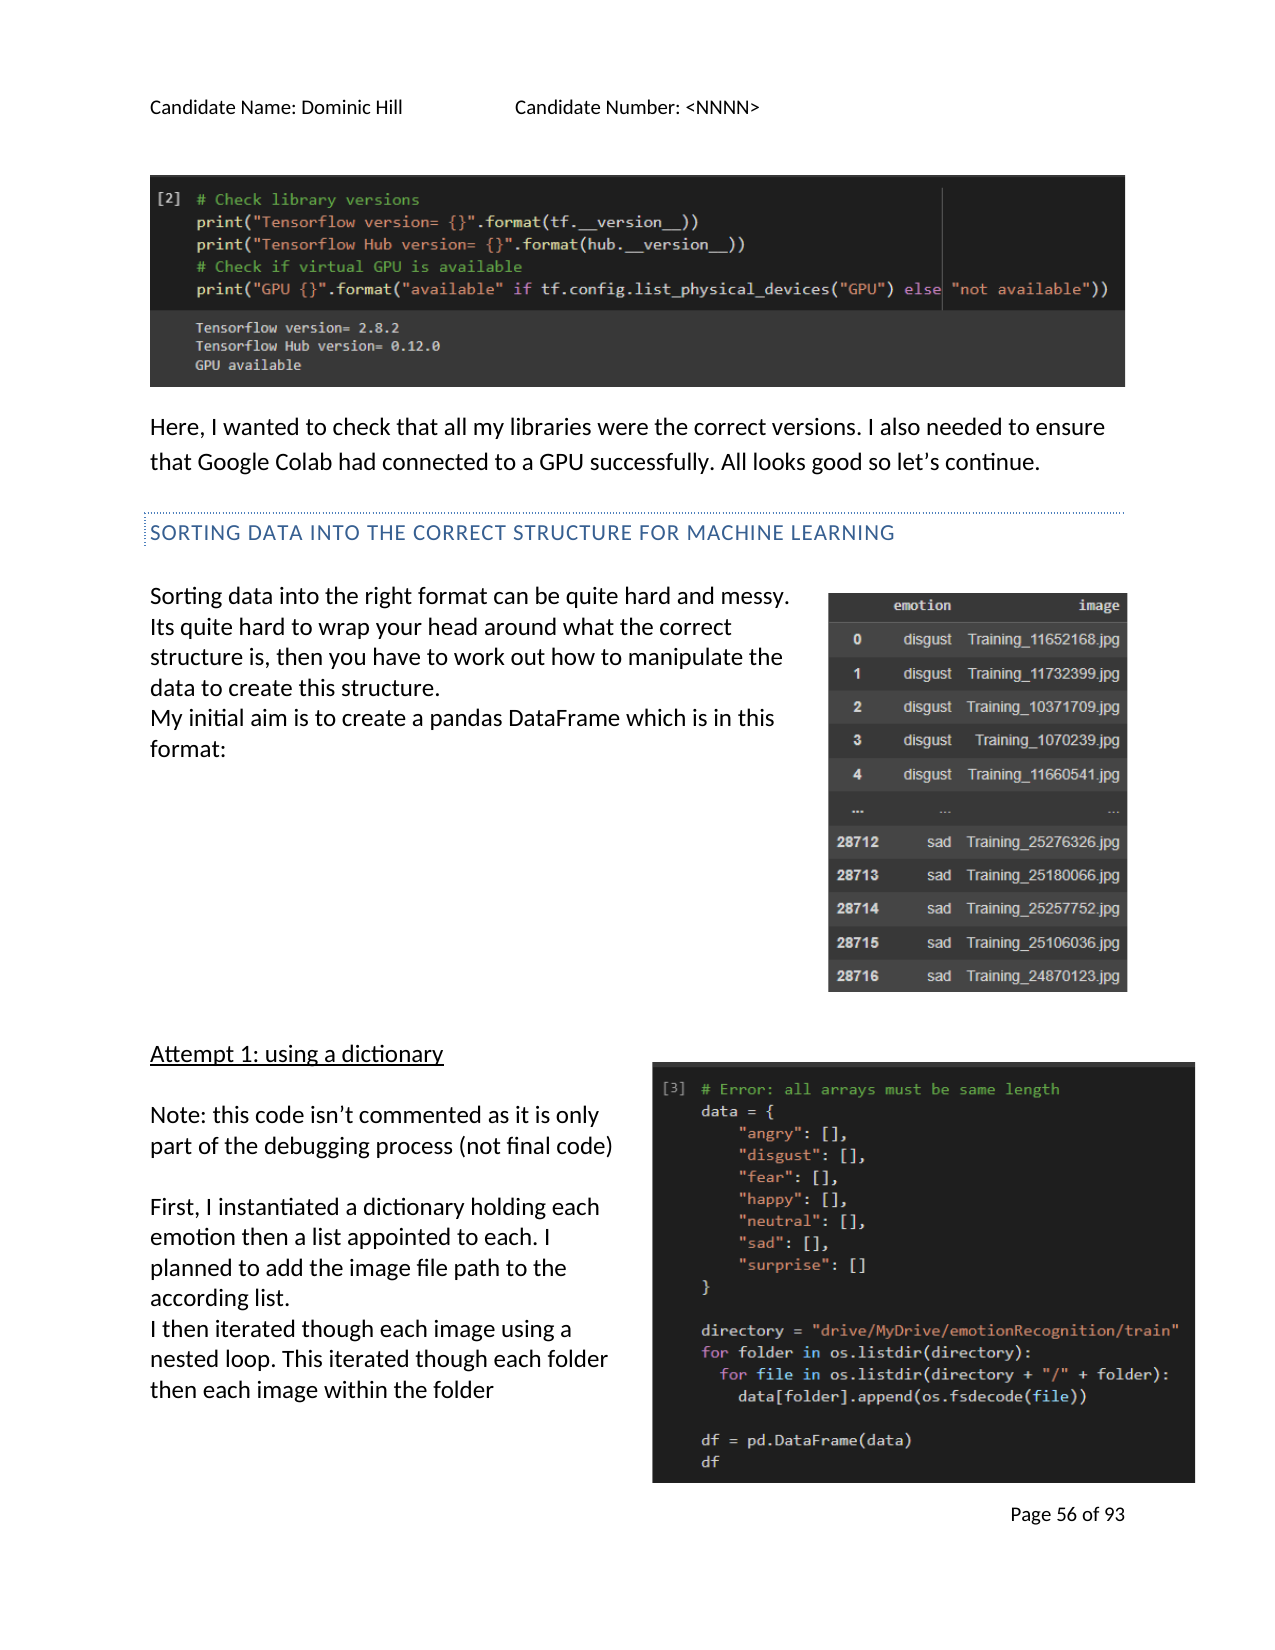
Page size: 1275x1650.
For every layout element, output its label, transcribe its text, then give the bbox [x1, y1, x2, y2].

text Sorting data into the right format can be quite hard and messy. Its quite hard to wrap your head around what the correct structure is, then you have to work out how to manipulate the data to create this structure. [150, 581, 1125, 703]
picture [150, 175, 1125, 387]
picture [827, 593, 1127, 990]
text Here, I wanted to check that all my libraries were the correct versions. I also needed to ensure that Google Colab had connected to a GPU successfully. All looks good so let’s continue. [150, 411, 1125, 476]
text My initial aim is to create a pandas DataFrame which is in this format: [150, 703, 827, 764]
text First, I instantiated a dictionary holding each emotion then a list appointed to each. I planned to add the image file path to the according list. [150, 1191, 651, 1313]
picture [651, 1062, 1196, 1481]
text I then iterated though each image using a nested loop. This iterated though each folder then each image within the folder [150, 1313, 651, 1404]
text Attempt 1: using a dictionary [150, 1038, 1125, 1069]
text Note: this code isn’t commented as it is only part of the debugging process (not final code) [150, 1099, 651, 1160]
subtitle Sorting data into the correct structure for machine learning [144, 512, 1125, 546]
